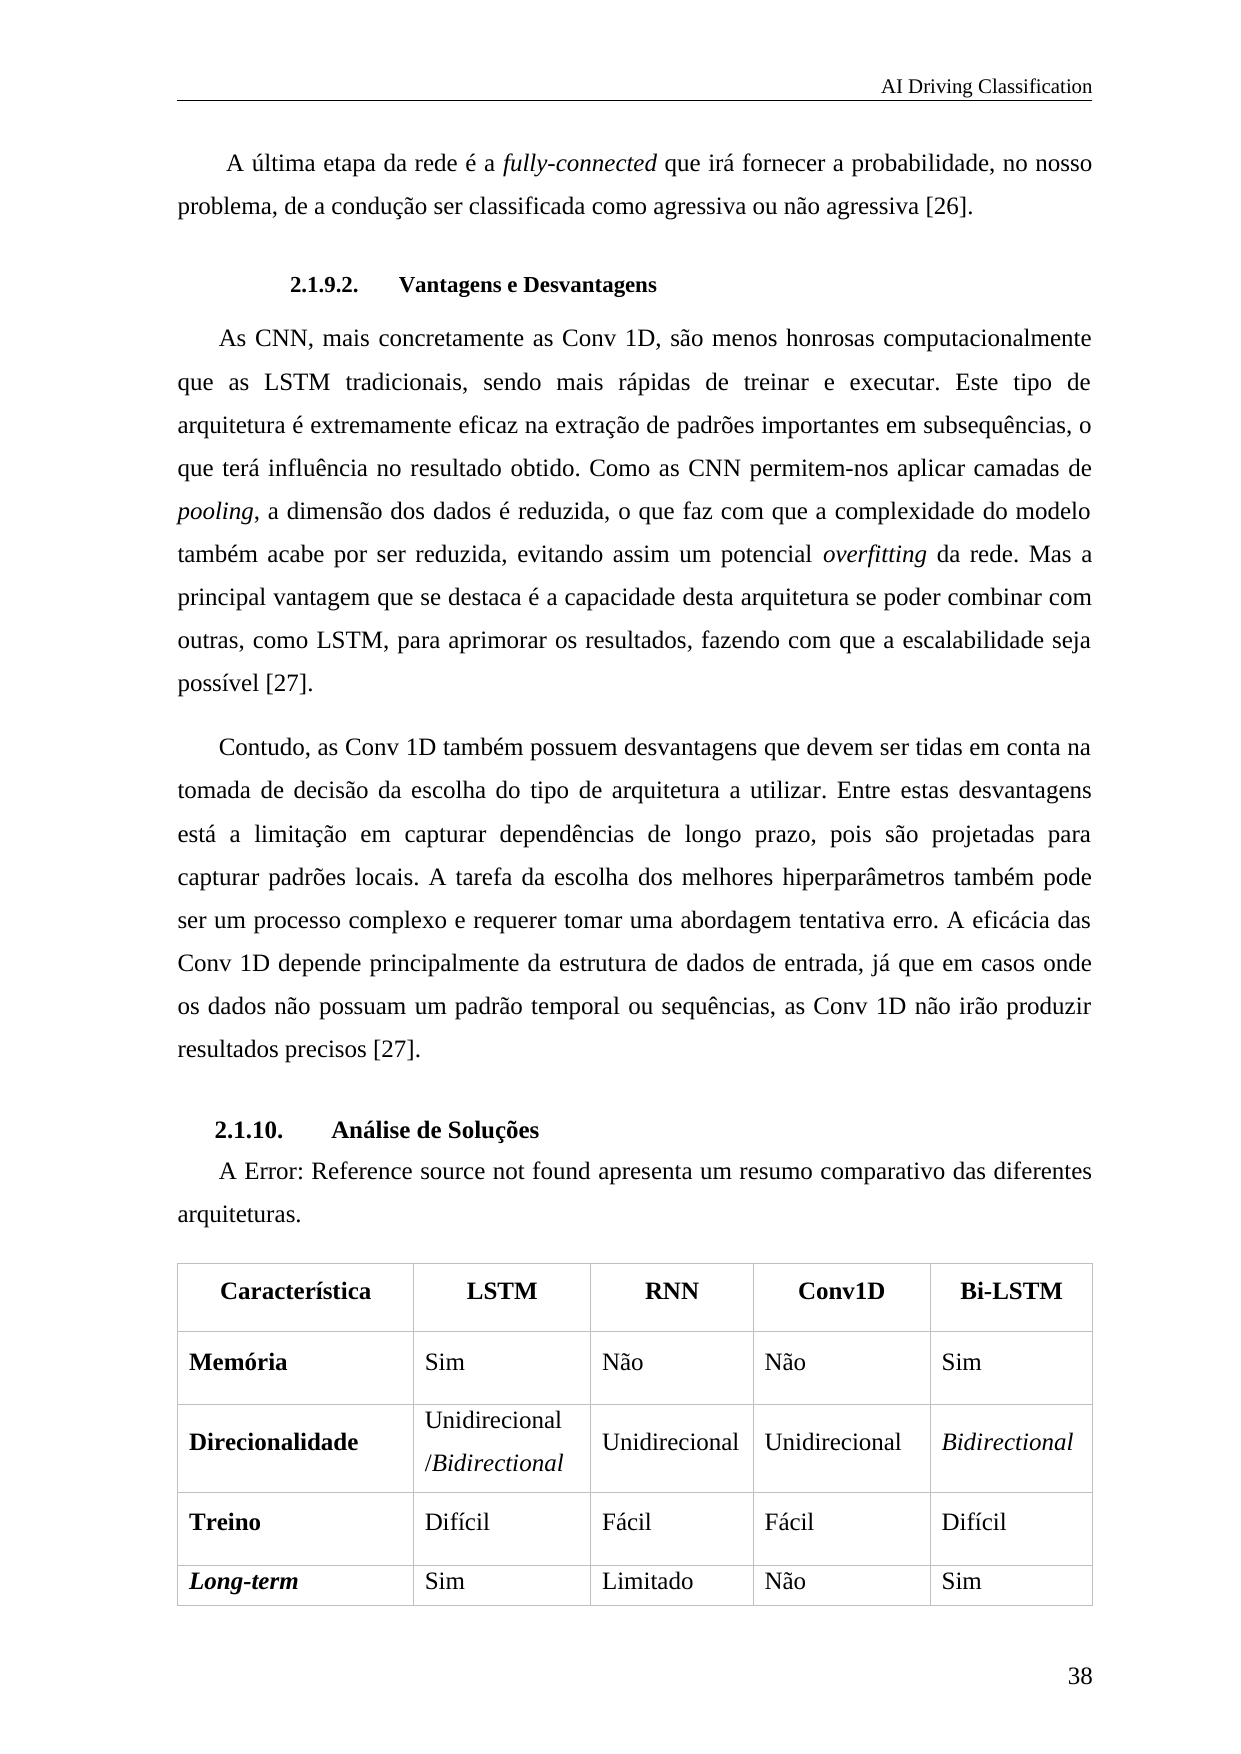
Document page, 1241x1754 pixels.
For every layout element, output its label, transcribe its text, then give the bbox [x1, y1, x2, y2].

table_cell Memória [178, 1332, 413, 1404]
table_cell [178, 1566, 413, 1605]
table_header LSTM [414, 1264, 590, 1331]
table_header RNN [591, 1264, 753, 1331]
table_cell Difícil [414, 1493, 590, 1565]
table_cell Sim [931, 1566, 1092, 1605]
table_header Conv1D [754, 1264, 930, 1331]
table_cell Não [591, 1332, 753, 1404]
table_cell Sim [414, 1566, 590, 1605]
table_cell Não [754, 1332, 930, 1404]
table_cell Sim [931, 1332, 1092, 1404]
table_cell Unidirecional [754, 1405, 930, 1492]
table_header Bi-LSTM [931, 1264, 1092, 1331]
subtitle Vantagens e Desvantagens [290, 271, 1092, 298]
table_cell Bidirectional [931, 1405, 1092, 1492]
table_cell Limitado [591, 1566, 753, 1605]
table_cell Treino [178, 1493, 413, 1565]
table_cell Unidirecional [591, 1405, 753, 1492]
subtitle Análise de Soluções [214, 1115, 1092, 1144]
table_cell Unidirecional /Bidirectional [414, 1405, 590, 1492]
table_cell Direcionalidade [178, 1405, 413, 1492]
table_header Característica [178, 1264, 413, 1331]
text Contudo, as Conv 1D também possuem desvantagens que devem ser tidas em conta na tomada de decisão da escolha do tipo de arquitetura a utilizar. Entre estas desvantagens está a limitação em capturar dependências de longo prazo, pois são projetadas para capturar padrões locais. A tarefa da escolha dos melhores hiperparâmetros também pode ser um processo complexo e requerer tomar uma abordagem tentativa erro. A eficácia das Conv 1D depende principalmente da estrutura de dados de entrada, já que em casos onde os dados não possuam um padrão temporal ou sequências, as Conv 1D não irão produzir resultados precisos . [177, 732, 1092, 1063]
table_cell Não [754, 1566, 930, 1605]
text A última etapa da rede é a fully-connected que irá fornecer a probabilidade, no nosso problema, de a condução ser classificada como agressiva ou não agressiva . [177, 148, 1092, 219]
table_cell Fácil [754, 1493, 930, 1565]
table_cell Sim [414, 1332, 590, 1404]
table_cell Fácil [591, 1493, 753, 1565]
table_cell Difícil [931, 1493, 1092, 1565]
text As CNN, mais concretamente as Conv 1D, são menos honrosas computacionalmente que as LSTM tradicionais, sendo mais rápidas de treinar e executar. Este tipo de arquitetura é extremamente eficaz na extração de padrões importantes em subsequências, o que terá influência no resultado obtido. Como as CNN permitem-nos aplicar camadas de pooling, a dimensão dos dados é reduzida, o que faz com que a complexidade do modelo também acabe por ser reduzida, evitando assim um potencial overfitting da rede. Mas a principal vantagem que se destaca é a capacidade desta arquitetura se poder combinar com outras, como LSTM, para aprimorar os resultados, fazendo com que a escalabilidade seja possível . [177, 323, 1092, 697]
